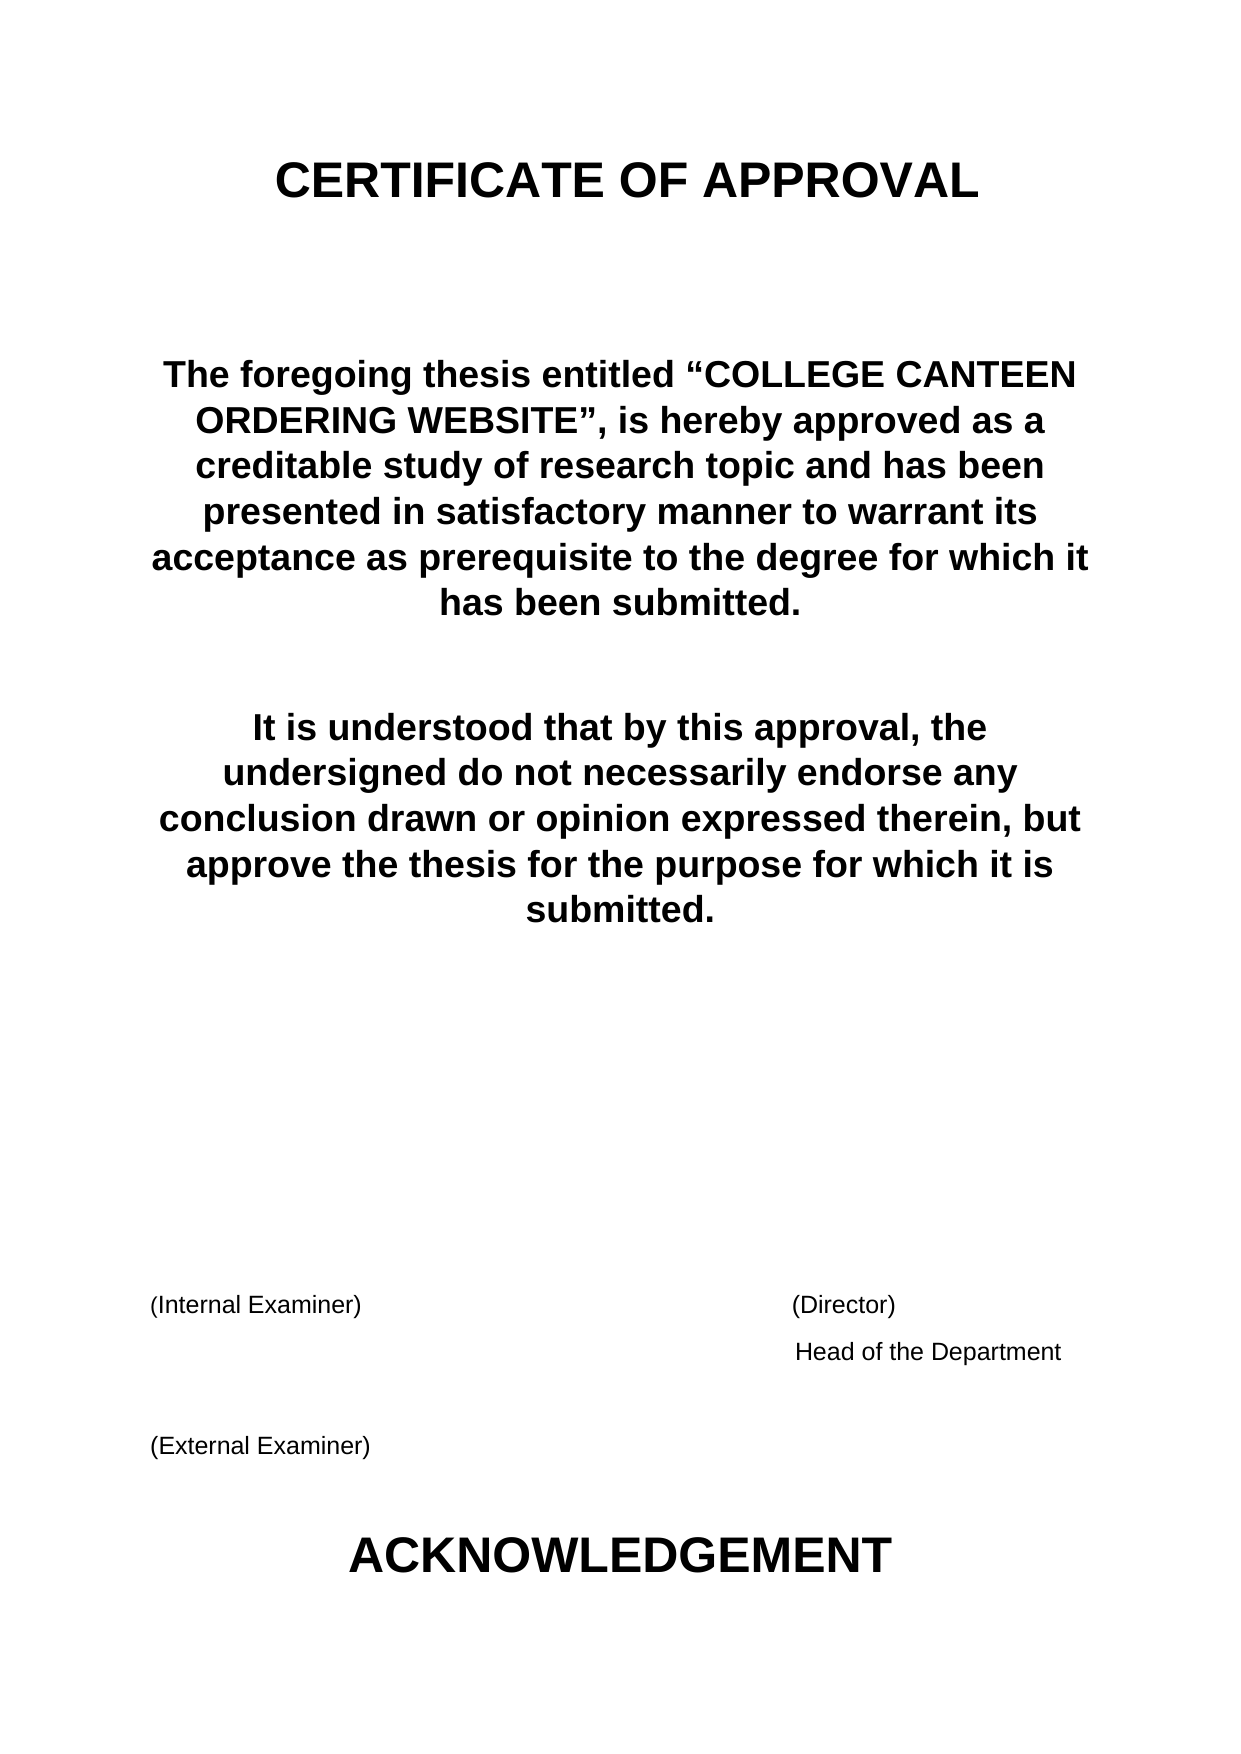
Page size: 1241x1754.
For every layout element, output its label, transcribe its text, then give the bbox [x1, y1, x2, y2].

text (External Examiner) [150, 1431, 1090, 1460]
text CERTIFICATE OF APPROVAL [150, 150, 1090, 207]
text It is understood that by this approval, the undersigned do not necessarily endorse any conclusion drawn or opinion expressed therein, but approve the thesis for the purpose for which it is submitted. [150, 705, 1090, 931]
text (Internal Examiner) (Director) [150, 1290, 1090, 1318]
text Head of the Department [150, 1337, 1090, 1366]
text The foregoing thesis entitled “COLLEGE CANTEEN ORDERING WEBSITE”, is hereby approved as a creditable study of research topic and has been presented in satisfactory manner to warrant its acceptance as prerequisite to the degree for which it has been submitted. [150, 352, 1090, 623]
text ACKNOWLEDGEMENT [150, 1525, 1090, 1583]
